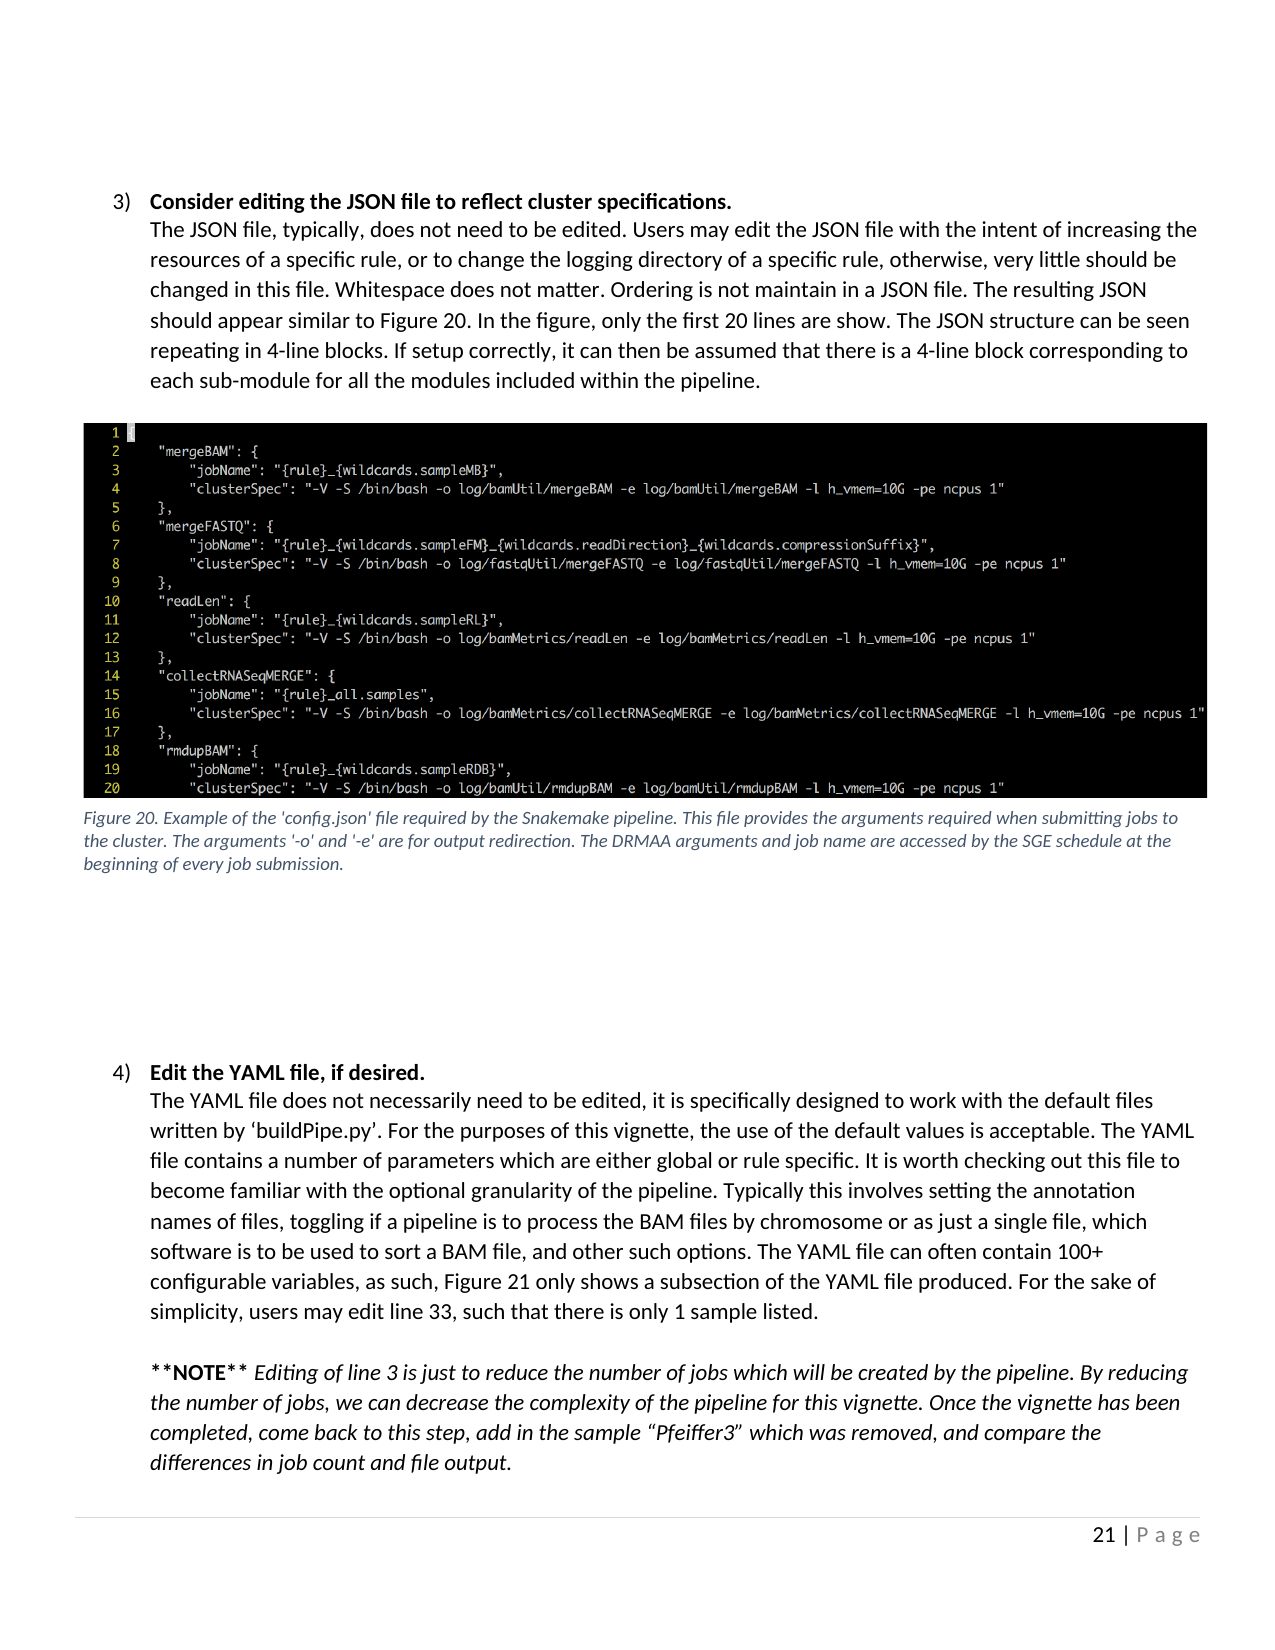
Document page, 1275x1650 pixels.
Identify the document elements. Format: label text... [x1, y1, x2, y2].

list The JSON file, typically, does not need to be edited. Users may edit the JSON file with the intent of increasing the resources of a specific rule, or to change the logging directory of a specific rule, otherwise, very little should be changed in this file. Whitespace does not matter. Ordering is not maintain in a JSON file. The resulting JSON should appear similar to Figure 20. In the figure, only the first 20 lines are show. The JSON structure can be seen repeating in 4-line blocks. If setup correctly, it can then be assumed that there is a 4-line block corresponding to each sub-module for all the modules included within the pipeline. [150, 215, 1200, 394]
subtitle Edit the YAML file, if desired. [112, 1058, 1200, 1086]
picture [83, 423, 1208, 798]
list **NOTE** Editing of line 3 is just to reduce the number of jobs which will be created by the pipeline. By reducing the number of jobs, we can decrease the complexity of the pipeline for this vignette. Once the vignette has been completed, come back to this step, add in the sample “Pfeiffer3” which was removed, and compare the differences in job count and file output. [150, 1358, 1200, 1477]
subtitle Consider editing the JSON file to reflect cluster specifications. [112, 187, 1200, 215]
list The YAML file does not necessarily need to be edited, it is specifically designed to work with the default files written by ‘buildPipe.py’. For the purposes of this vignette, the use of the default values is acceptable. The YAML file contains a number of parameters which are either global or rule specific. It is worth checking out this file to become familiar with the optional granularity of the pipeline. Typically this involves setting the annotation names of files, toggling if a pipeline is to process the BAM files by chromosome or as just a single file, which software is to be used to sort a BAM file, and other such options. The YAML file can often contain 100+ configurable variables, as such, Figure 21 only shows a subsection of the YAML file produced. For the sake of simplicity, users may edit line 33, such that there is only 1 sample listed. [150, 1086, 1200, 1326]
